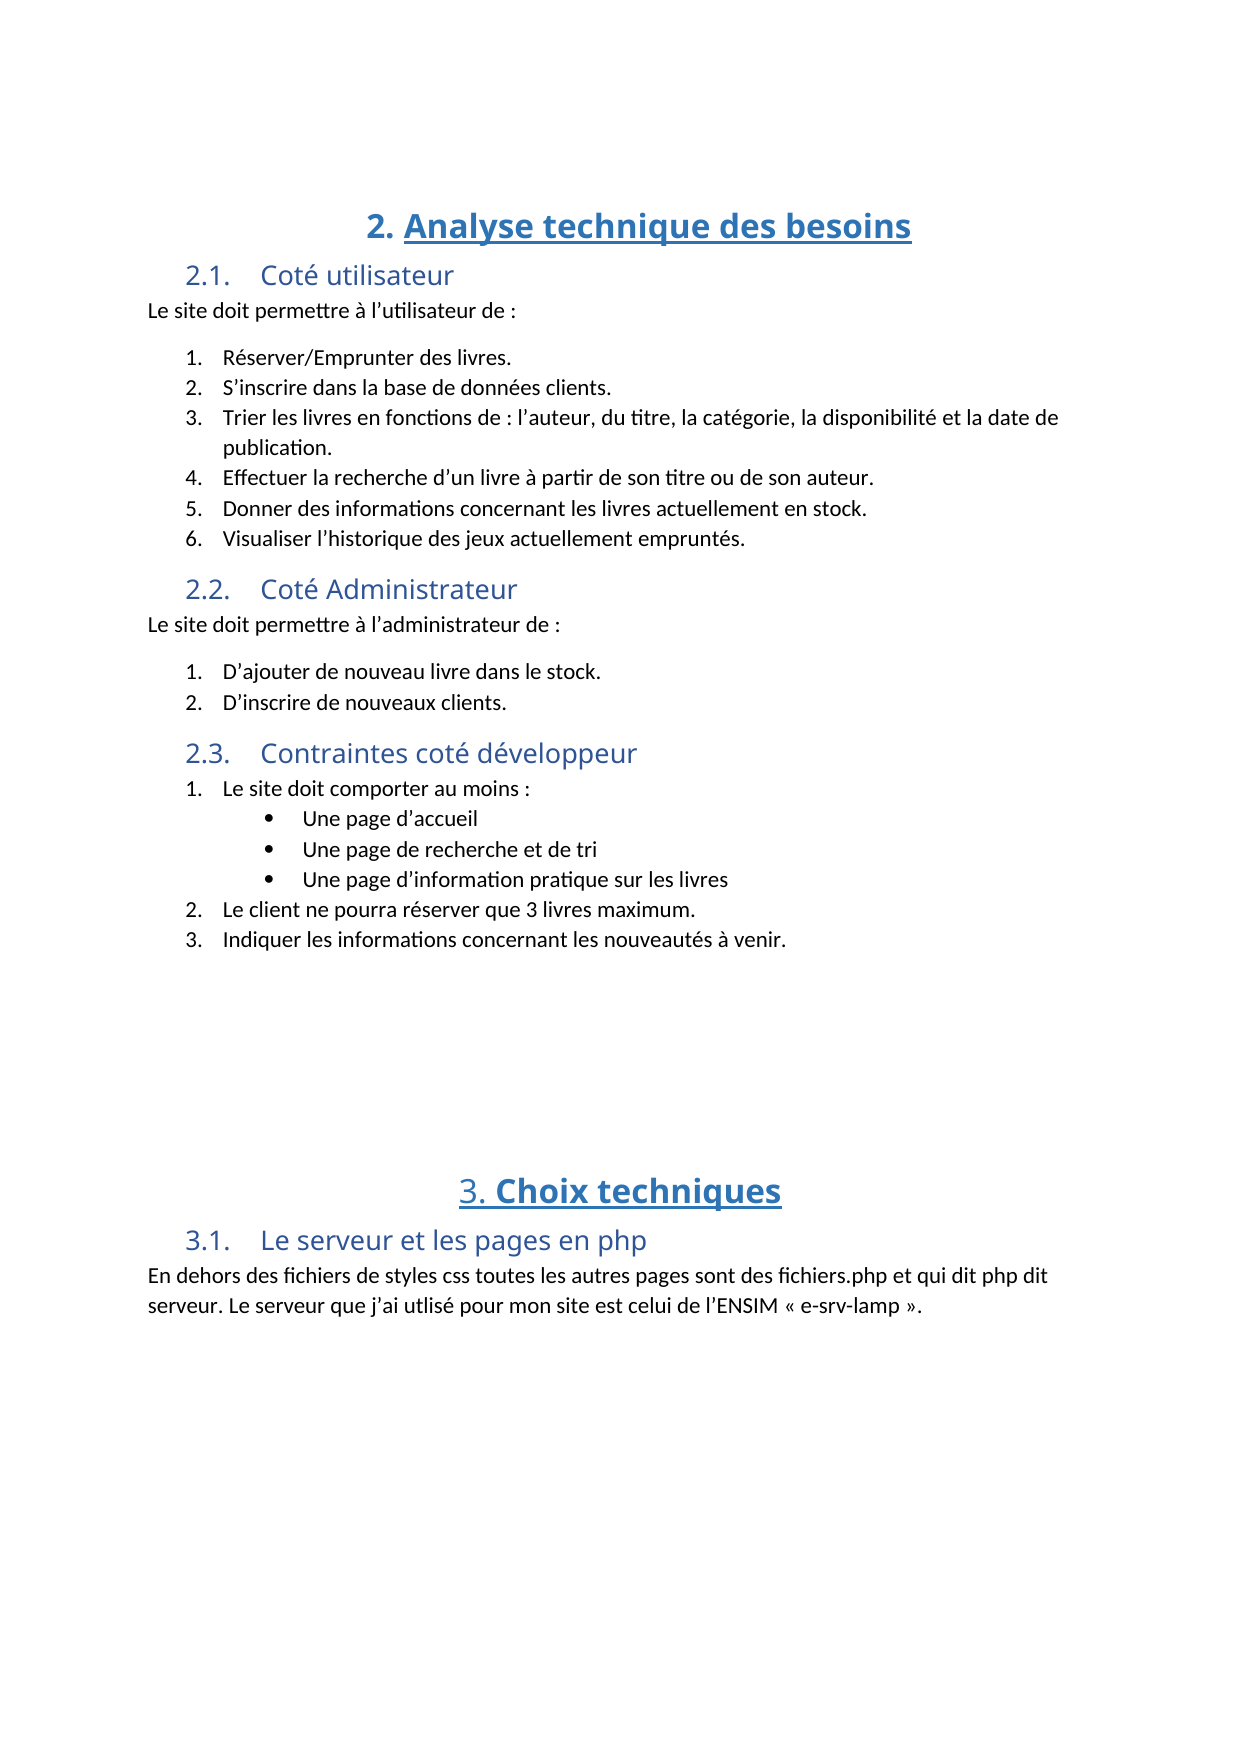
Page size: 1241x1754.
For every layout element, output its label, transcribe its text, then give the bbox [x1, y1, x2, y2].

list Trier les livres en fonctions de : l’auteur, du titre, la catégorie, la disponibilité et la date de publication. [185, 403, 1093, 461]
text Le site doit permettre à l’administrateur de : [148, 611, 1093, 638]
list Le client ne pourra réserver que 3 livres maximum. [185, 895, 1093, 923]
subtitle Coté Administrateur [185, 571, 1093, 608]
subtitle Analyse technique des besoins [185, 203, 1093, 248]
list Visualiser l’historique des jeux actuellement empruntés. [185, 524, 1093, 552]
list Indiquer les informations concernant les nouveautés à venir. [185, 925, 1093, 953]
text En dehors des fichiers de styles css toutes les autres pages sont des fichiers.php et qui dit php dit serveur. Le serveur que j’ai utlisé pour mon site est celui de l’ENSIM « e-srv-lamp ». [148, 1261, 1093, 1319]
list Réserver/Emprunter des livres. [185, 343, 1093, 371]
subtitle Contraintes coté développeur [185, 734, 1093, 771]
list Donner des informations concernant les livres actuellement en stock. [185, 494, 1093, 522]
subtitle 3. Choix techniques [148, 1168, 1093, 1213]
text Le site doit permettre à l’utilisateur de : [148, 296, 1093, 324]
list Une page d’accueil [265, 804, 1093, 832]
list Effectuer la recherche d’un livre à partir de son titre ou de son auteur. [185, 463, 1093, 491]
list D’inscrire de nouveaux clients. [185, 688, 1093, 716]
list D’ajouter de nouveau livre dans le stock. [185, 657, 1093, 685]
list Le site doit comporter au moins : [185, 774, 1093, 802]
list Une page de recherche et de tri [265, 835, 1093, 863]
subtitle Le serveur et les pages en php [185, 1221, 1093, 1258]
list S’inscrire dans la base de données clients. [185, 373, 1093, 401]
subtitle Coté utilisateur [185, 256, 1093, 293]
list Une page d’information pratique sur les livres [265, 865, 1093, 893]
